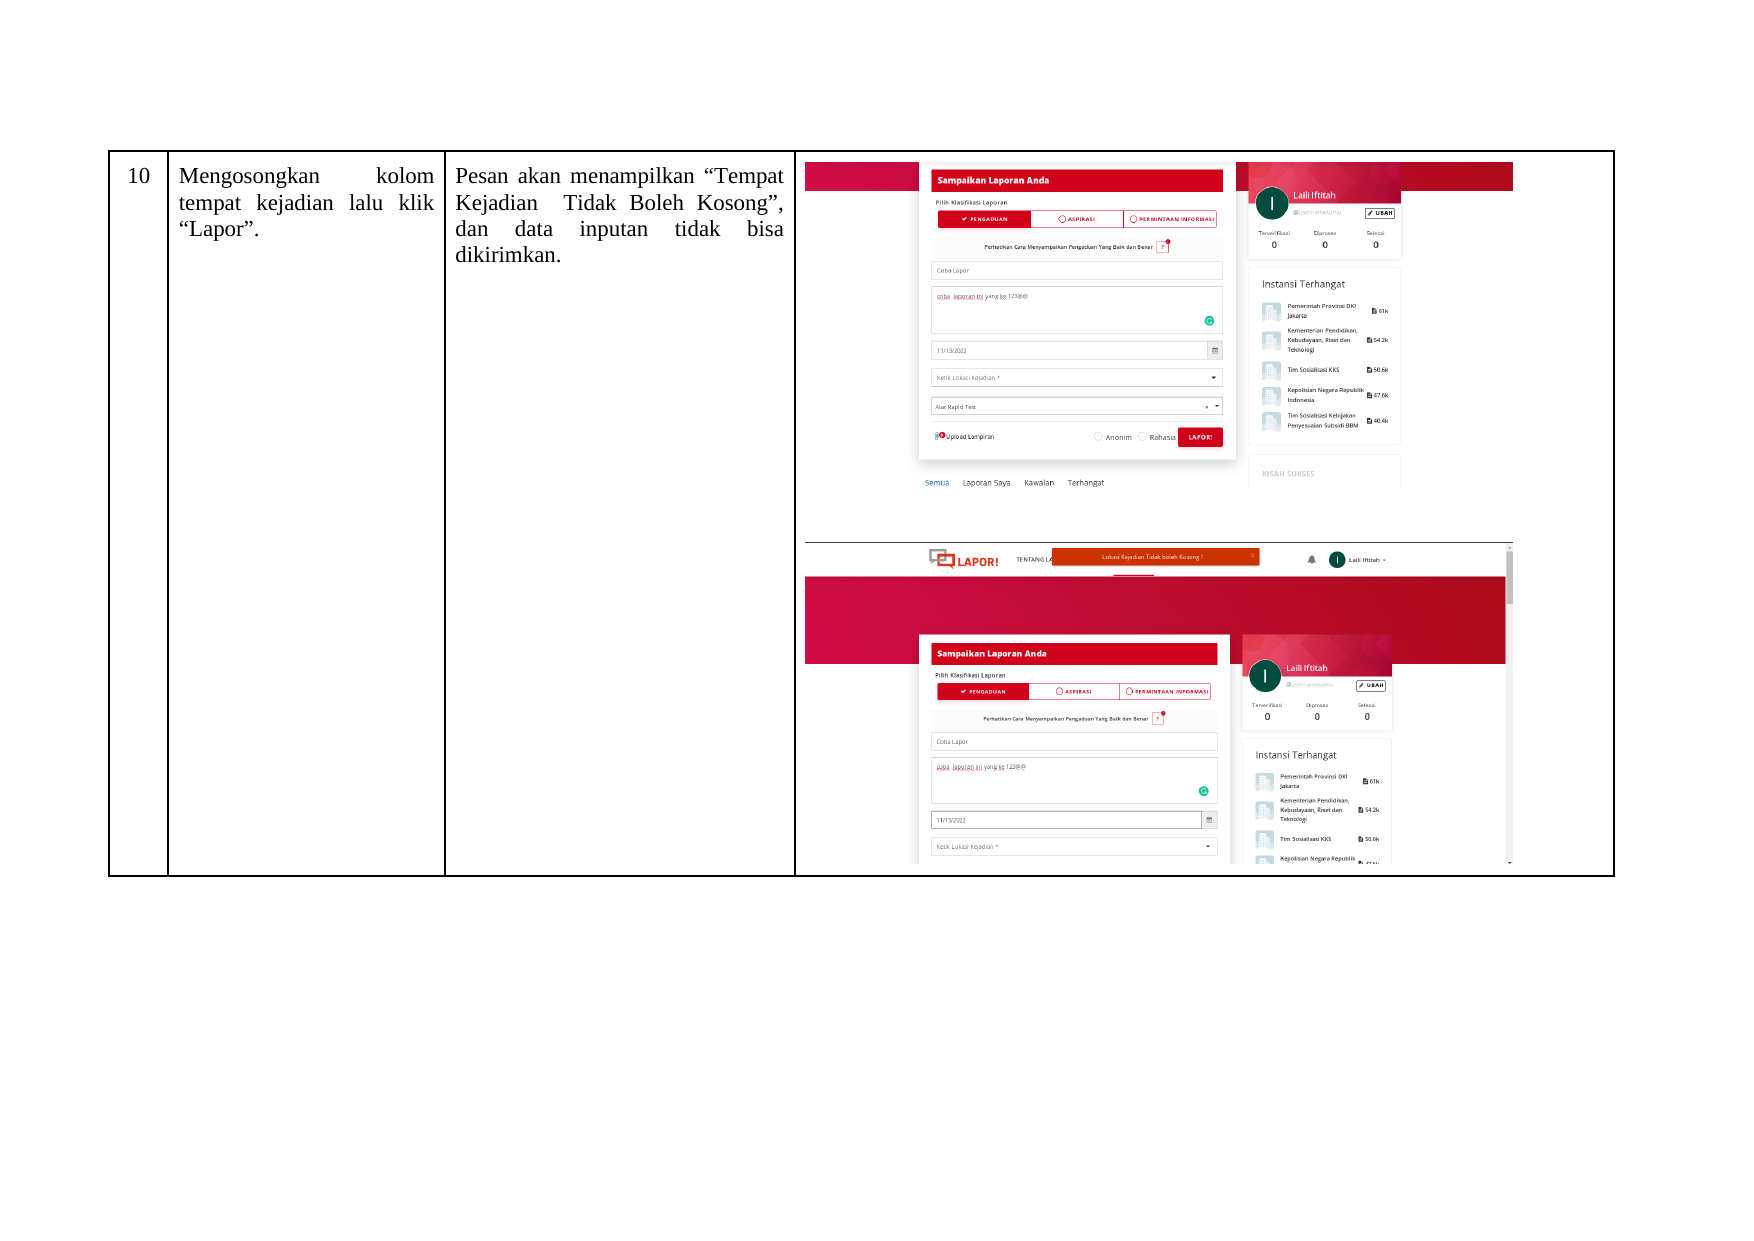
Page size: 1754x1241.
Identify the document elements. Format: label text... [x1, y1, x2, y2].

table_cell 10 [110, 152, 167, 874]
table_cell [796, 152, 1613, 874]
table_cell Mengosongkan kolom tempat kejadian lalu klik “Lapor”. [169, 152, 444, 874]
picture [805, 162, 1513, 490]
table_cell Pesan akan menampilkan “Tempat Kejadian Tidak Boleh Kosong”, dan data inputan tidak bisa dikirimkan. [446, 152, 794, 874]
picture [805, 542, 1513, 864]
